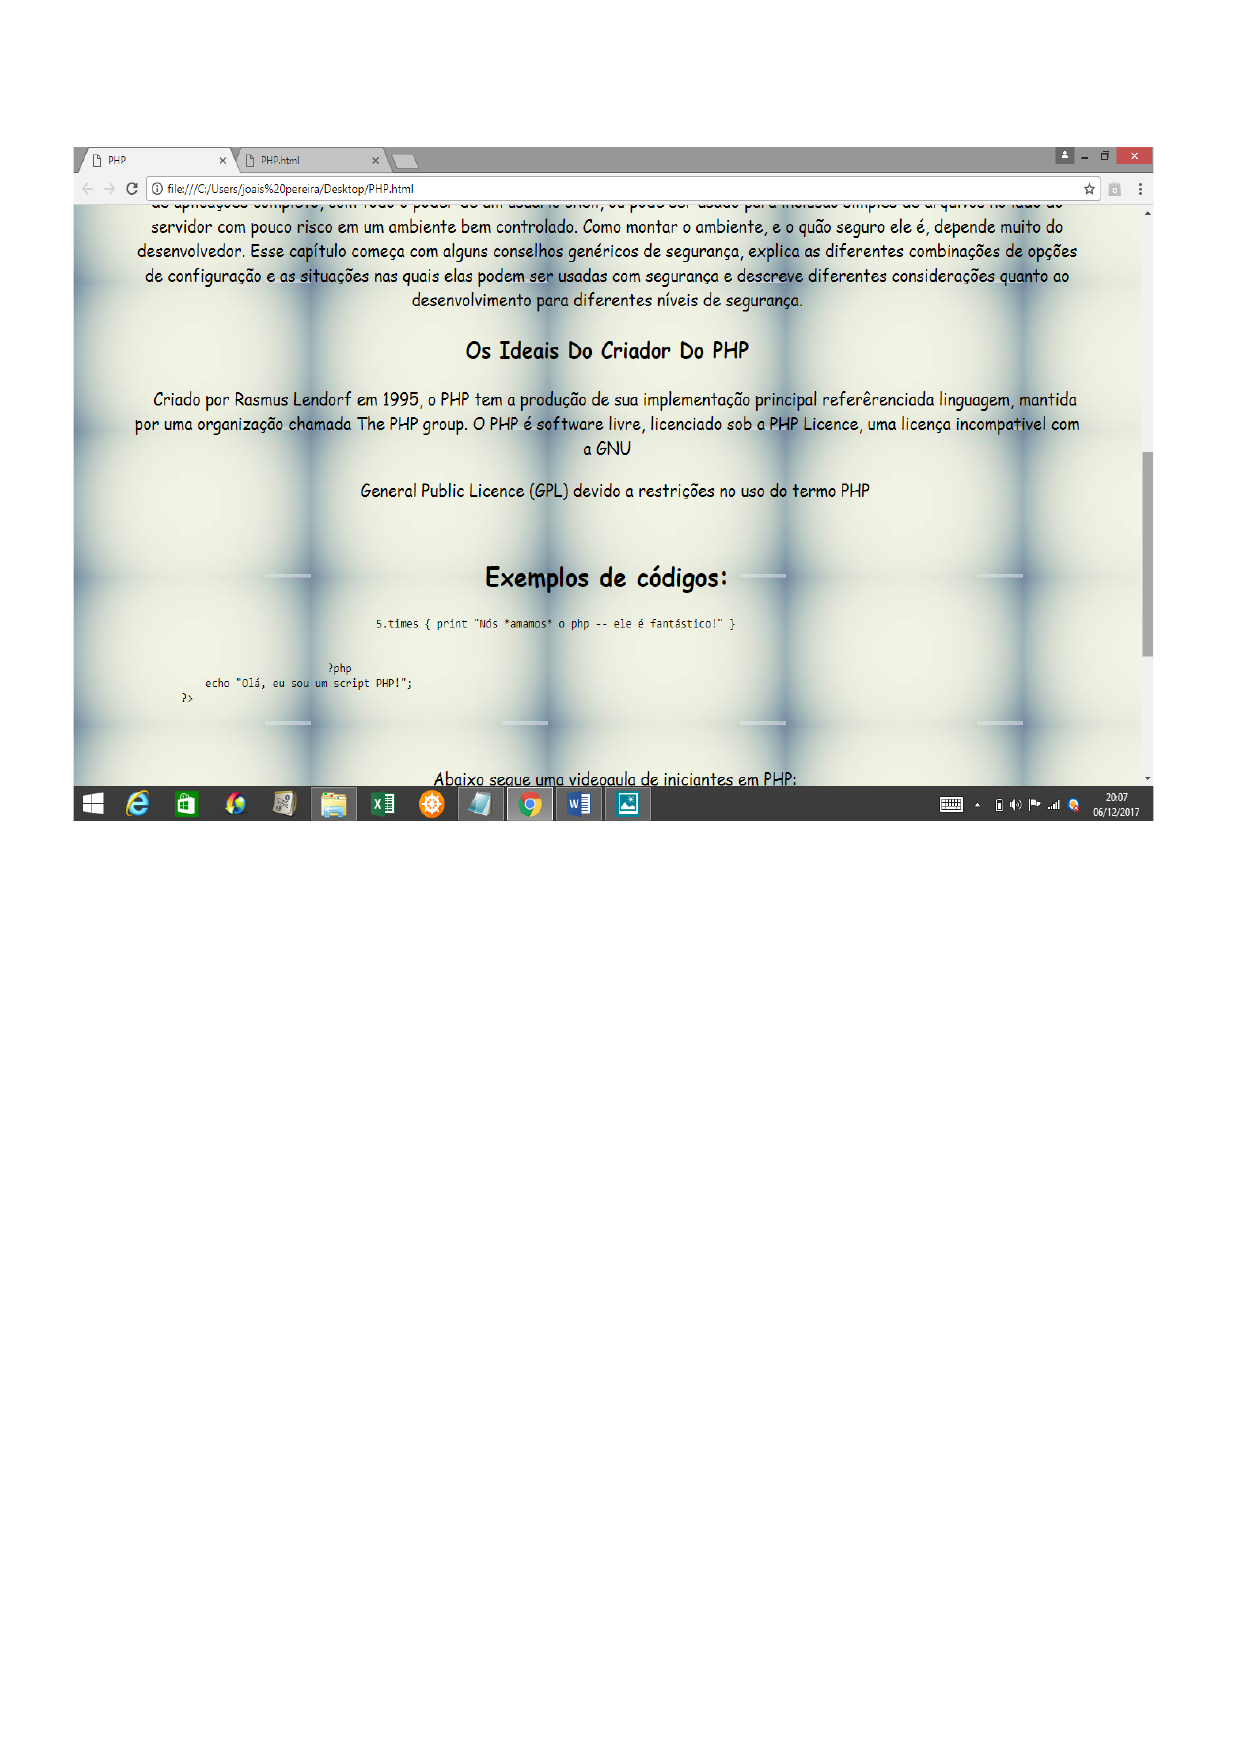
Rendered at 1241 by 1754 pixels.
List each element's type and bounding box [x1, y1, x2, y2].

picture [73, 147, 1154, 821]
